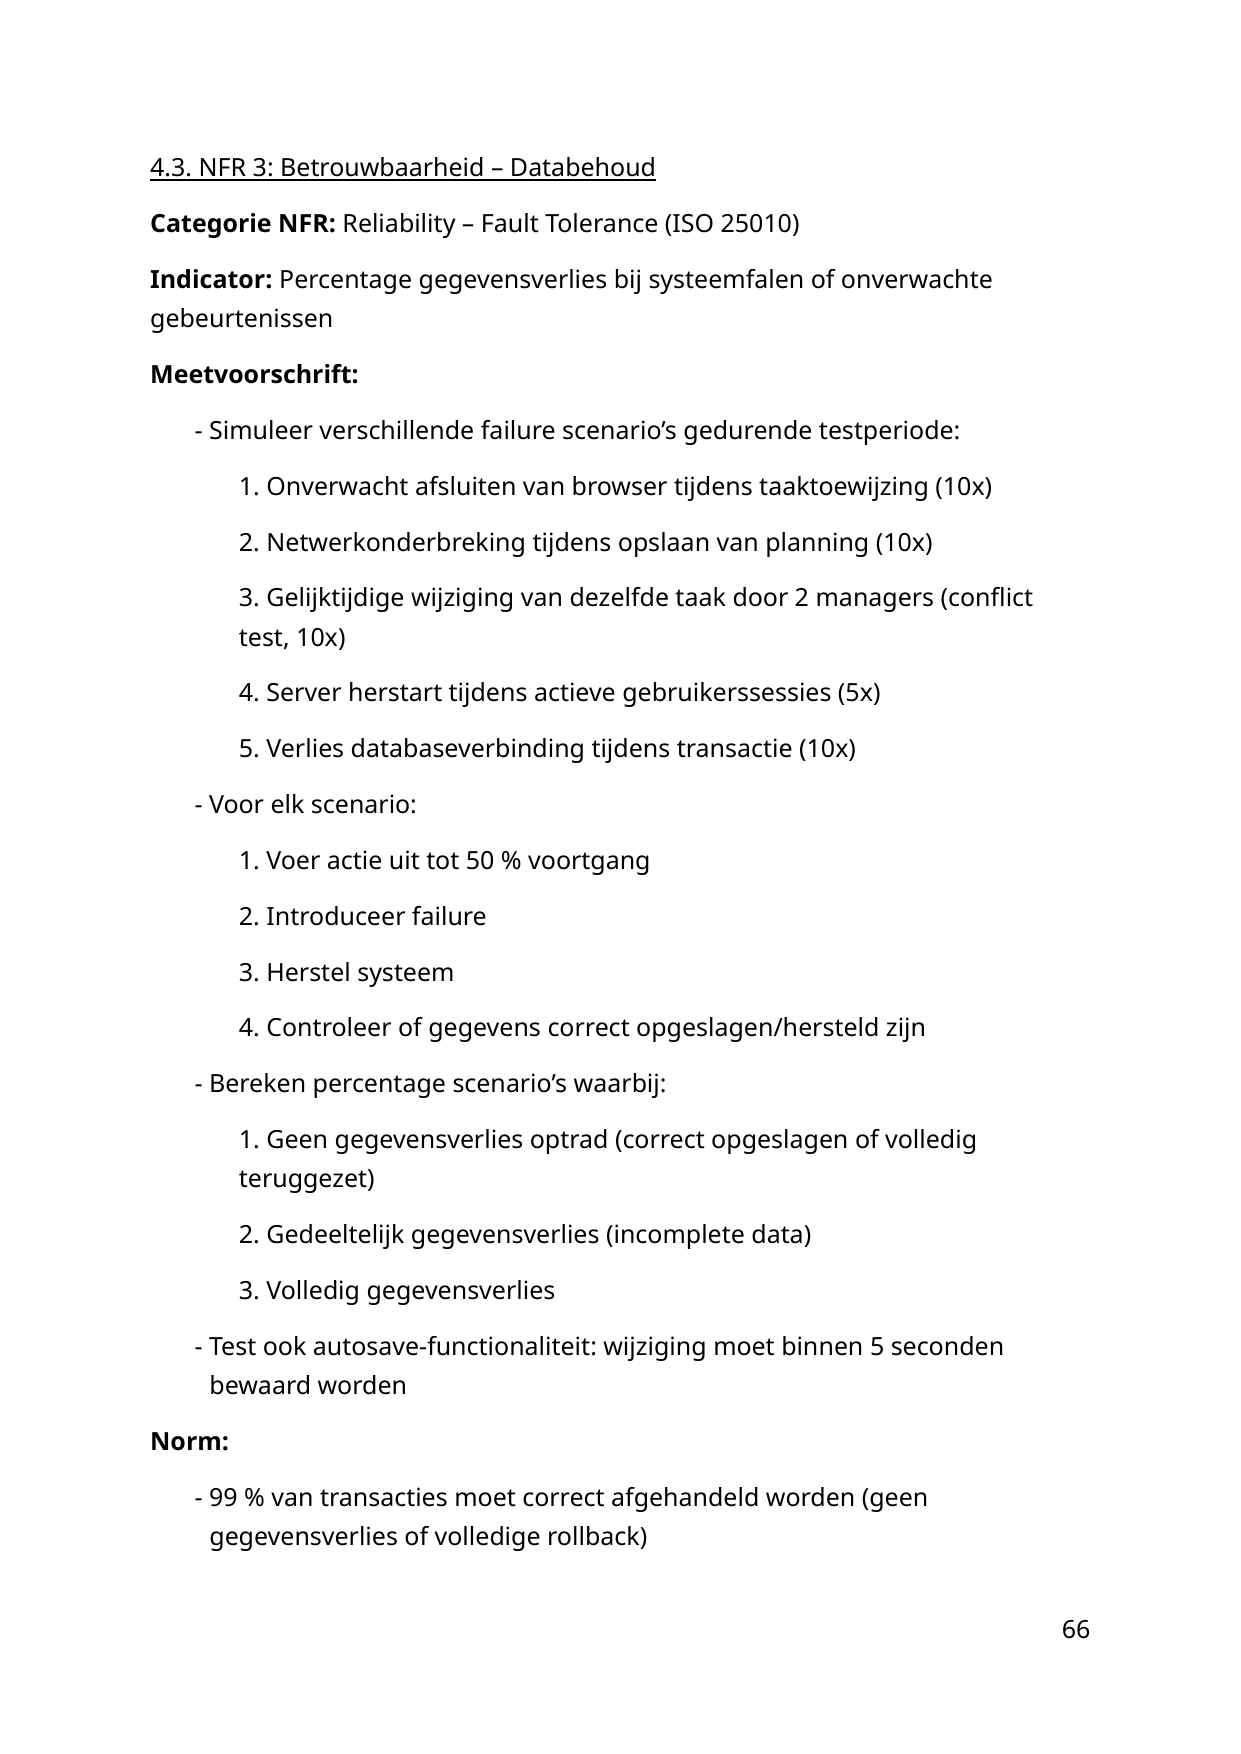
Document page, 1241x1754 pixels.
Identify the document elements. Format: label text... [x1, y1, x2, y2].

text - 99 % van transacties moet correct afgehandeld worden (geen gegevensverlies of volledige rollback) [194, 1479, 1090, 1552]
text 4. Server herstart tijdens actieve gebruikerssessies (5x) [239, 675, 1090, 709]
text Meetvoorschrift: [150, 357, 1090, 391]
text 3. Volledig gegevensverlies [239, 1272, 1090, 1307]
text - Test ook autosave-functionaliteit: wijziging moet binnen 5 seconden bewaard worden [194, 1328, 1090, 1402]
text 2. Netwerkonderbreking tijdens opslaan van planning (10x) [239, 524, 1090, 558]
text 4.3. NFR 3: Betrouwbaarheid – Databehoud [150, 150, 1090, 184]
text 3. Gelijktijdige wijziging van dezelfde taak door 2 managers (conflict test, 10x) [239, 580, 1090, 653]
text 2. Introduceer failure [239, 898, 1090, 932]
text 1. Onverwacht afsluiten van browser tijdens taaktoewijzing (10x) [239, 468, 1090, 502]
text Norm: [150, 1423, 1090, 1457]
text 4. Controleer of gegevens correct opgeslagen/hersteld zijn [239, 1010, 1090, 1044]
text 5. Verlies databaseverbinding tijdens transactie (10x) [239, 731, 1090, 765]
text 1. Geen gegevensverlies optrad (correct opgeslagen of volledig teruggezet) [239, 1122, 1090, 1195]
text Indicator: Percentage gegevensverlies bij systeemfalen of onverwachte gebeurtenissen [150, 262, 1090, 335]
text - Bereken percentage scenario’s waarbij: [194, 1066, 1090, 1100]
text Categorie NFR: Reliability – Fault Tolerance (ISO 25010) [150, 206, 1090, 240]
text 1. Voer actie uit tot 50 % voortgang [239, 842, 1090, 877]
text - Simuleer verschillende failure scenario’s gedurende testperiode: [194, 412, 1090, 447]
text - Voor elk scenario: [194, 787, 1090, 821]
text 2. Gedeeltelijk gegevensverlies (incomplete data) [239, 1217, 1090, 1251]
text 3. Herstel systeem [239, 954, 1090, 988]
